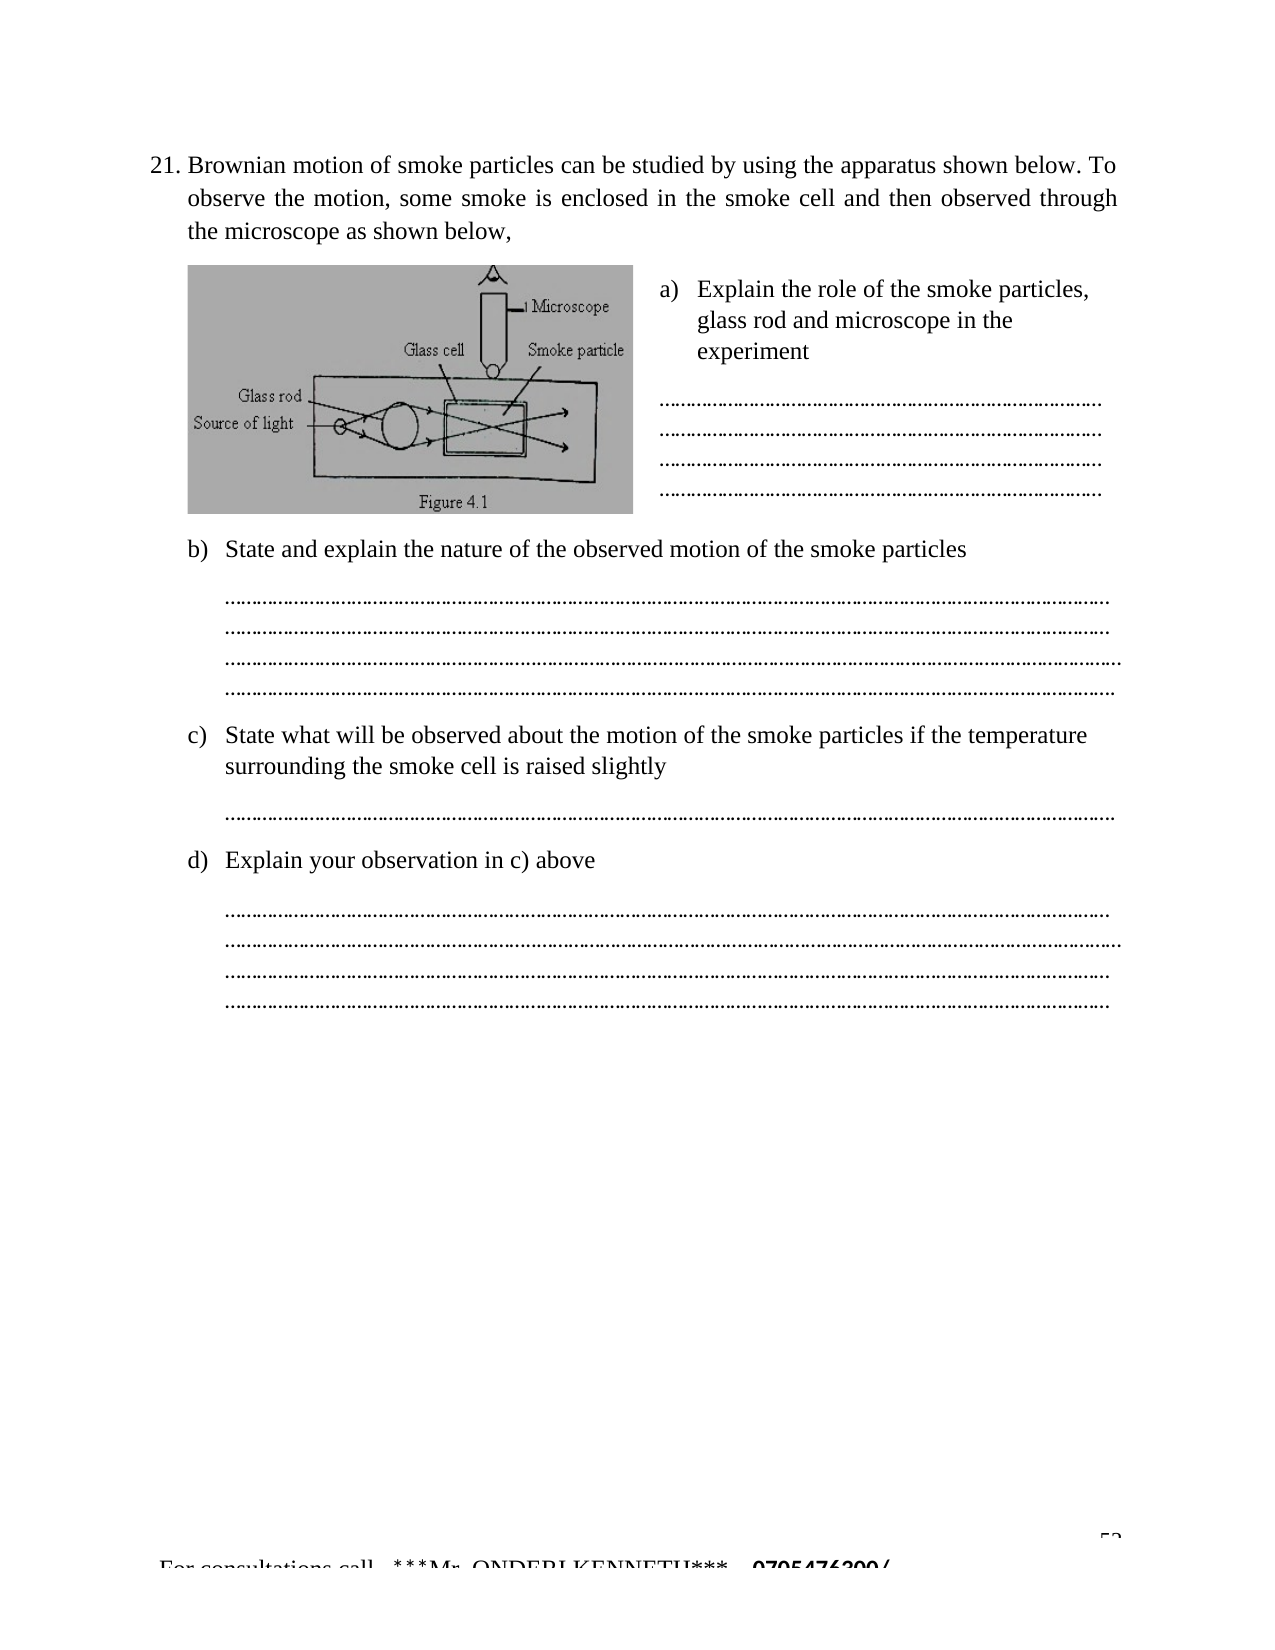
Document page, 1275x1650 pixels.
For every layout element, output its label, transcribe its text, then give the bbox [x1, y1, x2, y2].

text ………………………………………………………………………… [659, 474, 1219, 502]
text …………………………………………………………………………………………………………………………………………………… [225, 612, 1219, 640]
text ……………………………………………………………………………………………………………………………………………………. [225, 673, 1219, 701]
text …………………………………………………………………………………………………………………………………………………… [225, 986, 1219, 1014]
text …………………………………………………..………………………………………………………………………………………………… [225, 643, 1219, 671]
text ………………………………………………………………………… [659, 414, 1219, 442]
text …………………………………………………..………………………………………………………………………………………………… [225, 925, 1219, 953]
text …………………………………………………………………………………………………………………………………………………… [225, 956, 1219, 984]
list State what will be observed about the motion of the smoke particles if the temperature surrounding the smoke cell is raised slightly [187, 720, 1087, 779]
list State and explain the nature of the observed motion of the smoke particles [187, 534, 1219, 563]
list Brownian motion of smoke particles can be studied by using the apparatus shown below. To observe the motion, some smoke is enclosed in the smoke cell and then observed through the microscope as shown below, [150, 150, 1118, 245]
list Explain the role of the smoke particles, glass rod and microscope in the experiment [659, 274, 1089, 365]
text ………………………………………………………………………… [659, 384, 1219, 412]
picture [187, 265, 634, 514]
text …………………………………………………………………………………………………………………………………………………… [225, 895, 1219, 923]
text …………………………………………………………………………………………………………………………………………………… [225, 582, 1219, 610]
text ………………………………………………………………………… [659, 444, 1219, 472]
text ……………………………………………………………………………………………………………………………………………………. [225, 798, 1219, 827]
list Explain your observation in c) above [187, 845, 1219, 874]
